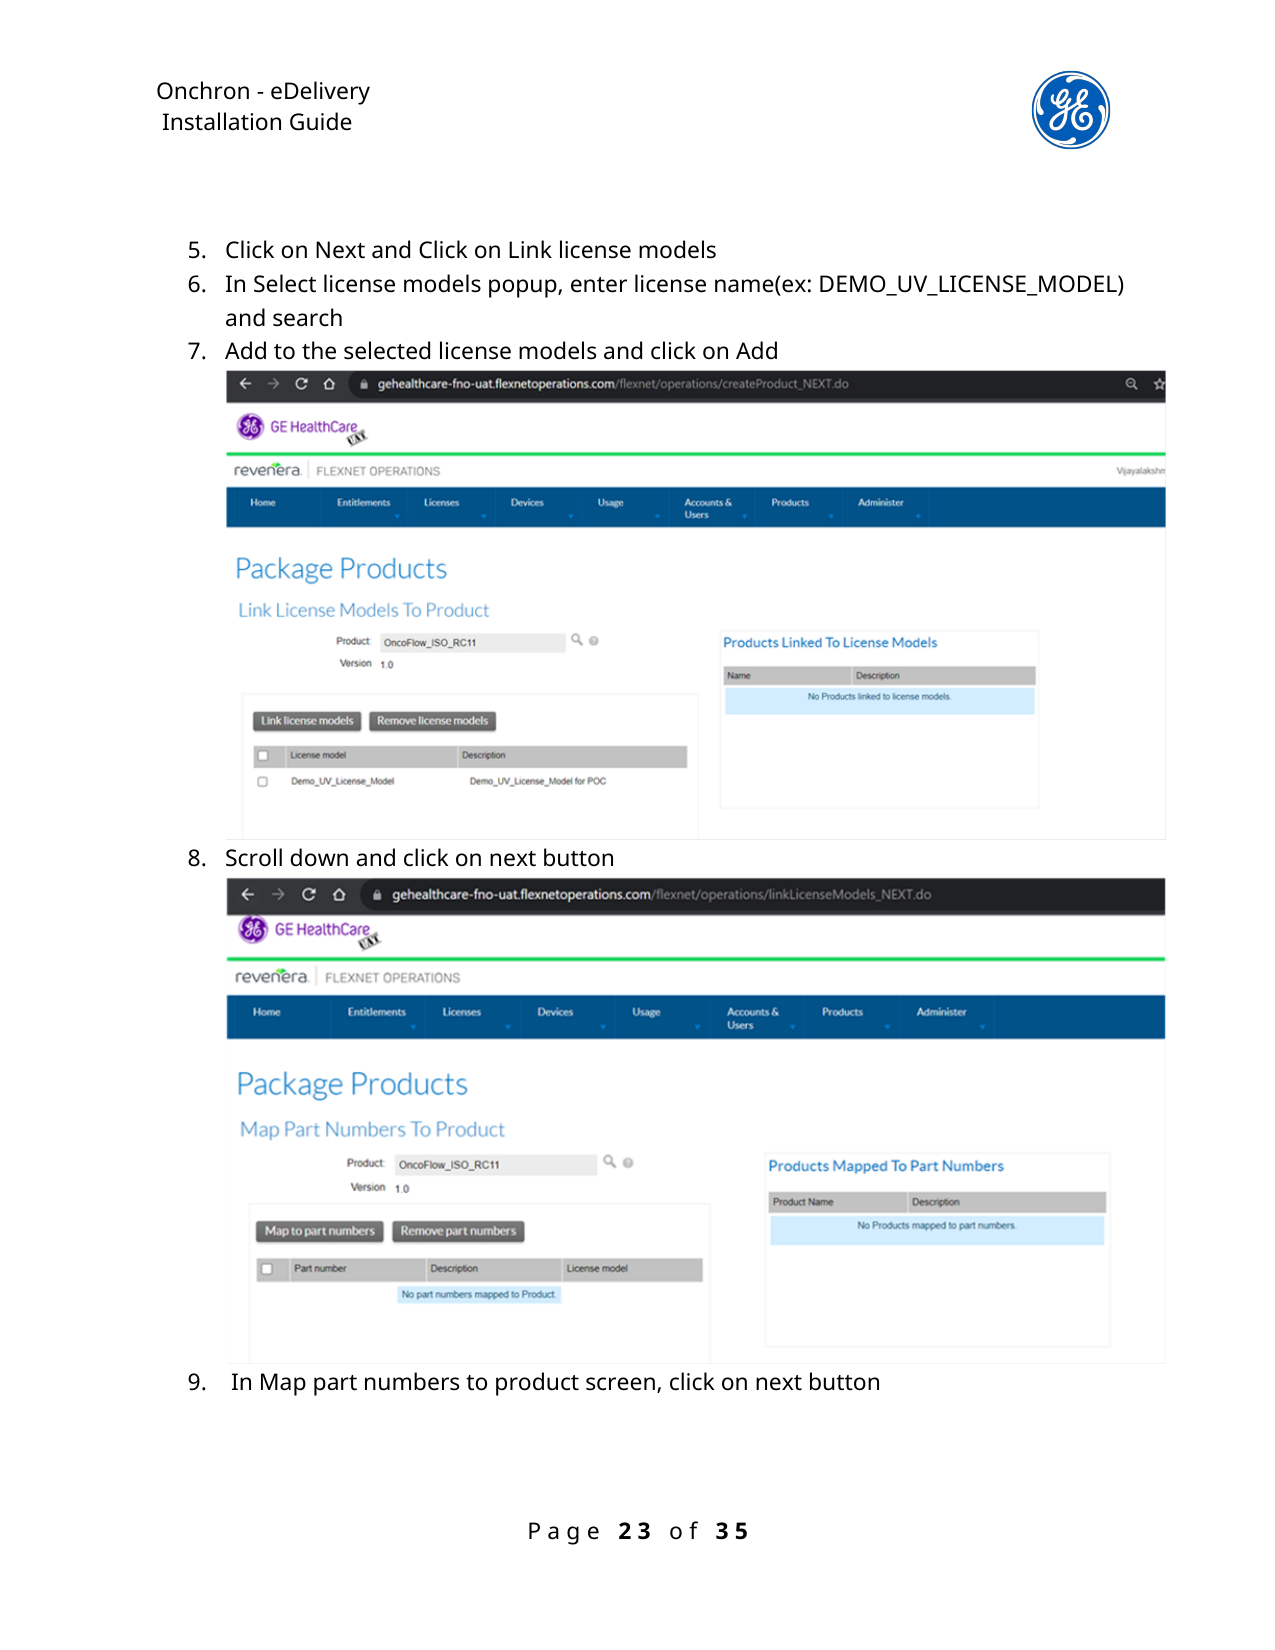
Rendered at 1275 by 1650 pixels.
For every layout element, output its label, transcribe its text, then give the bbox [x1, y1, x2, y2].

list Click on Next and Click on Link license models [187, 234, 1125, 265]
list Add to the selected license models and click on Add [187, 335, 1125, 367]
list Scroll down and click on next button [187, 842, 1125, 874]
list In Select license models popup, enter license name(ex: DEMO_UV_LICENSE_MODEL) and search [187, 268, 1125, 333]
picture [1012, 51, 1130, 169]
list In Map part numbers to product screen, click on next button [187, 1366, 1125, 1397]
